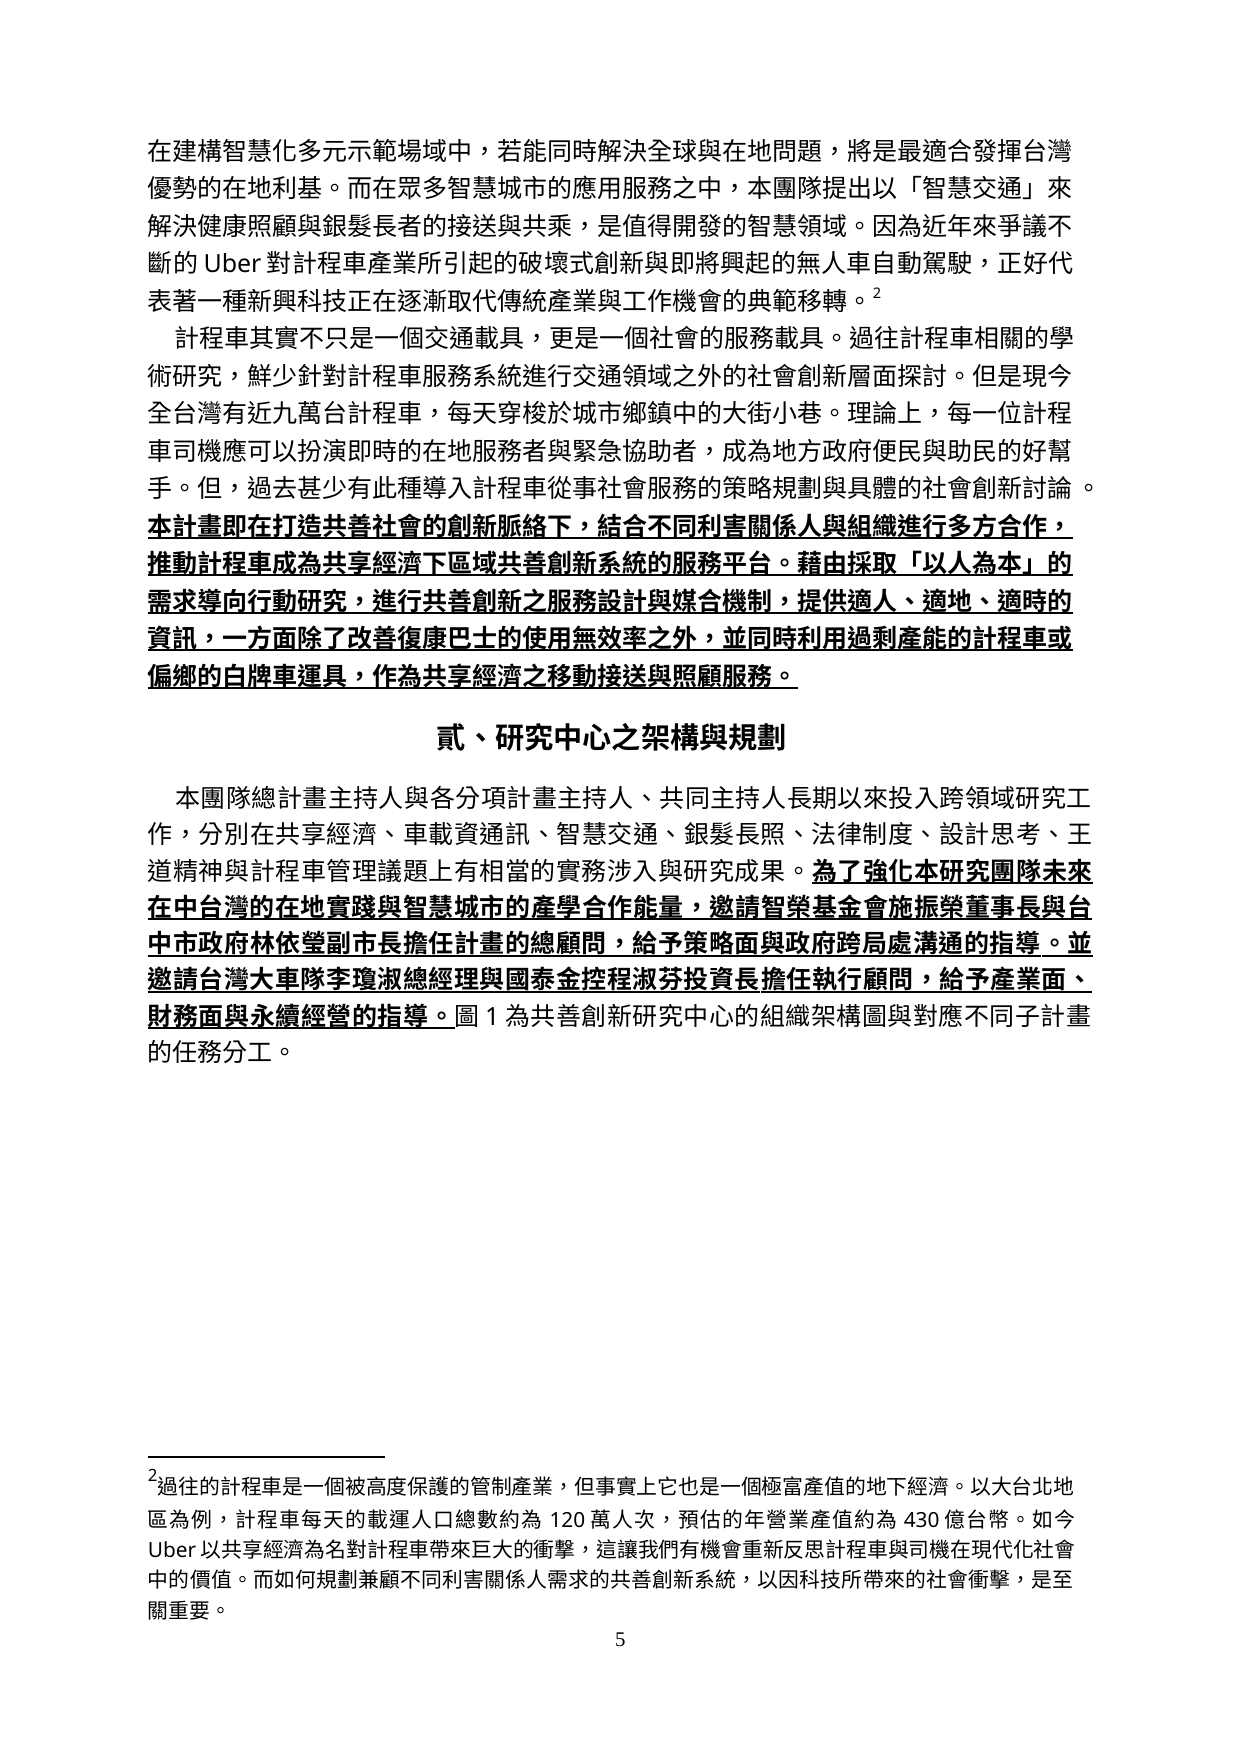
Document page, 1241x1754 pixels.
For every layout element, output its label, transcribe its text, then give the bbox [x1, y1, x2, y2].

text 本團隊總計畫主持人與各分項計畫主持人、共同主持人長期以來投入跨領域研究工作，分別在共享經濟、車載資通訊、智慧交通、銀髮長照、法律制度、設計思考、王道精神與計程車管理議題上有相當的實務涉入與研究成果。為了強化本研究團隊未來在中台灣的在地實踐與智慧城市的產學合作能量，邀請智榮基金會施振榮董事長與台中市政府林依瑩副市長擔任計畫的總顧問，給予策略面與政府跨局處溝通的指導。並邀請台灣大車隊李瓊淑總經理與國泰金控程淑芬投資長擔任執行顧問，給予產業面、財務面與永續經營的指導。圖1為共善創新研究中心的組織架構圖與對應不同子計畫的任務分工。 [148, 779, 1092, 918]
text 貳、研究中心之架構與規劃 [147, 714, 1076, 757]
text 本團隊總計畫主持人與各分項計畫主持人、共同主持人長期以來投入跨領域研究工作，分別在共享經濟、車載資通訊、智慧交通、銀髮長照、法律制度、設計思考、王道精神與計程車管理議題上有相當的實務涉入與研究成果。為了強化本研究團隊未來在中台灣的在地實踐與智慧城市的產學合作能量，邀請智榮基金會施振榮董事長與台中市政府林依瑩副市長擔任計畫的總顧問，給予策略面與政府跨局處溝通的指導。並邀請台灣大車隊李瓊淑總經理與國泰金控程淑芬投資長擔任執行顧問，給予產業面、財務面與永續經營的指導。圖1為共善創新研究中心的組織架構圖與對應不同子計畫的任務分工。 [148, 920, 1092, 1069]
text 計程車其實不只是一個交通載具，更是一個社會的服務載具。過往計程車相關的學術研究，鮮少針對計程車服務系統進行交通領域之外的社會創新層面探討。但是現今全台灣有近九萬台計程車，每天穿梭於城市鄉鎮中的大街小巷。理論上，每一位計程車司機應可以扮演即時的在地服務者與緊急協助者，成為地方政府便民與助民的好幫手。但，過去甚少有此種導入計程車從事社會服務的策略規劃與具體的社會創新討論。本計畫即在打造共善社會的創新脈絡下，結合不同利害關係人與組織進行多方合作，推動計程車成為共享經濟下區域共善創新系統的服務平台。藉由採取「以人為本」的需求導向行動研究，進行共善創新之服務設計與媒合機制，提供適人、適地、適時的資訊，一方面除了改善復康巴士的使用無效率之外，並同時利用過剩產能的計程車或偏鄉的白牌車運具，作為共享經濟之移動接送與照顧服務。 [148, 317, 1076, 692]
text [148, 130, 1076, 317]
